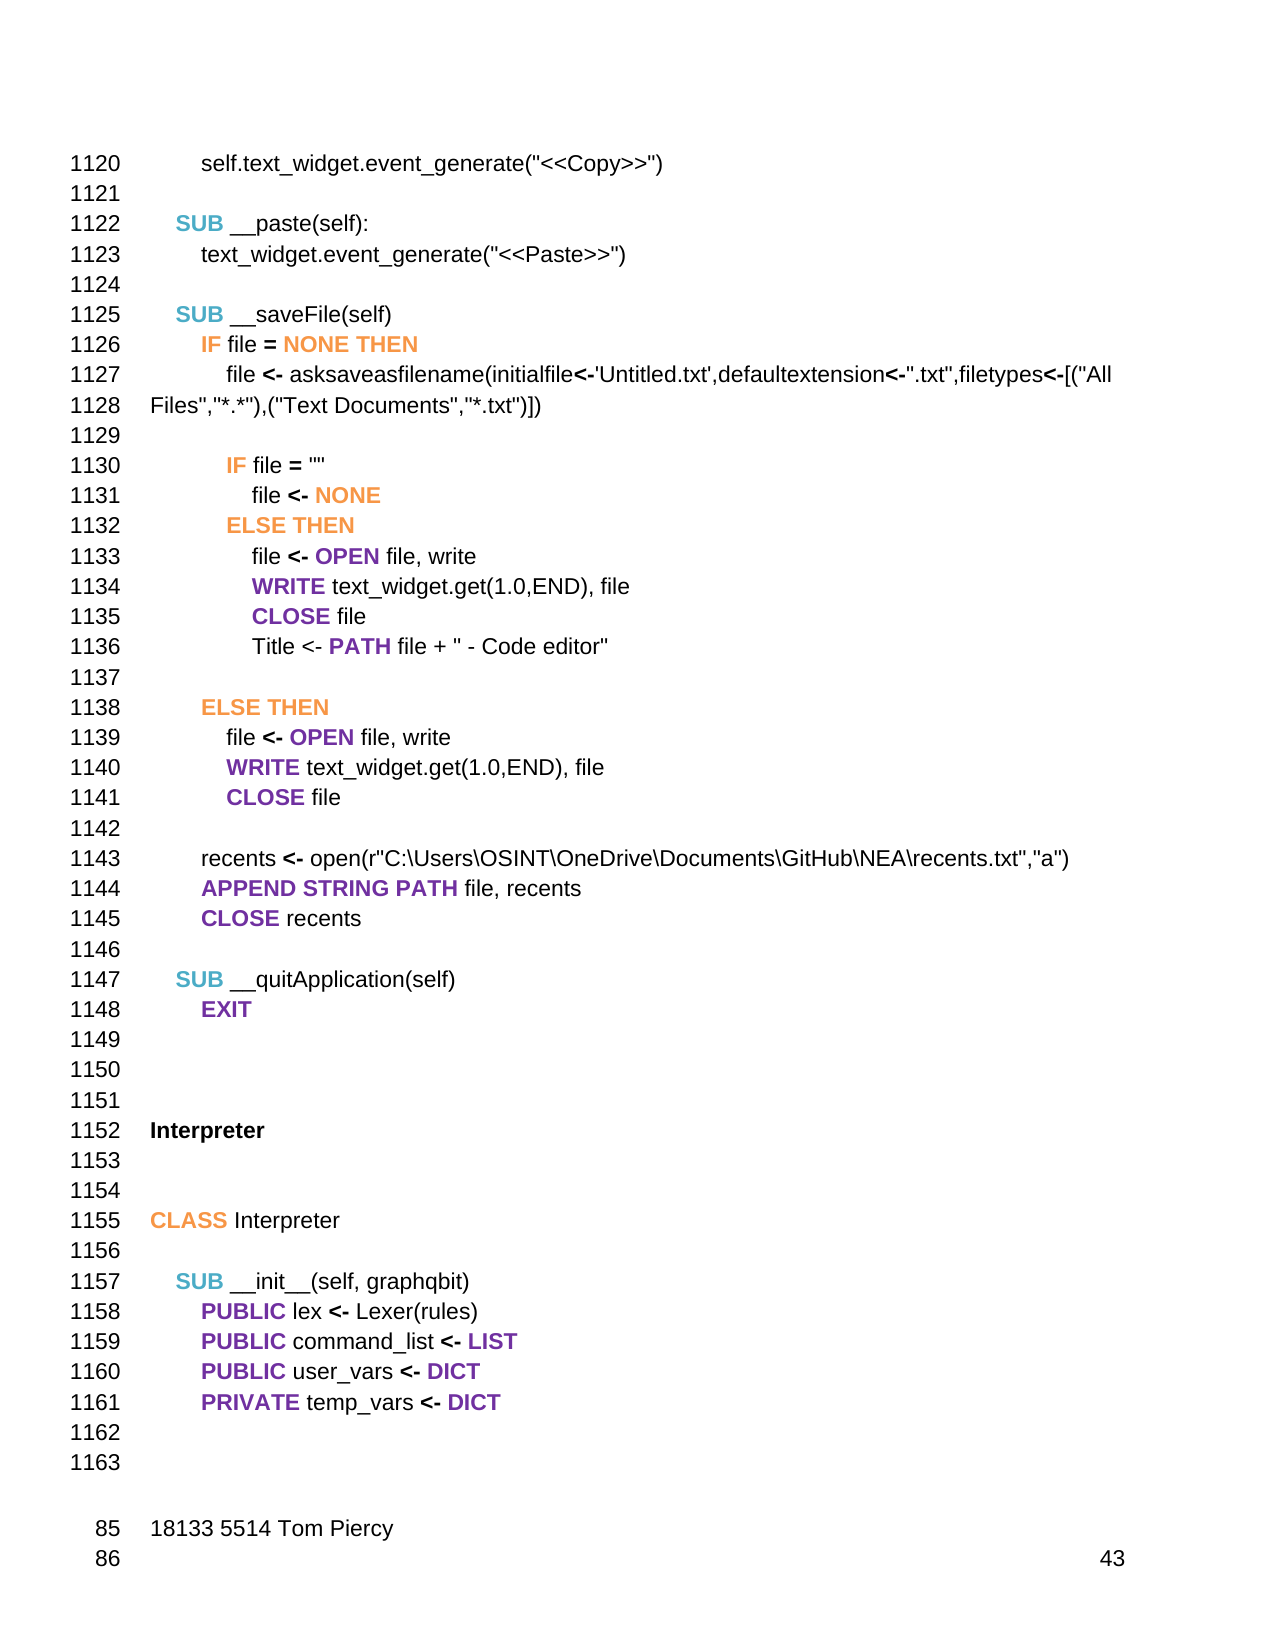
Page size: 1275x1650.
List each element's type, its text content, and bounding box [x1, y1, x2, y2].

text SUB __quitApplication(self) [150, 966, 1125, 992]
text recents <- open(r"C:\Users\OSINT\OneDrive\Documents\GitHub\NEA\recents.txt","a") [150, 845, 1125, 871]
text WRITE text_widget.get(1.0,END), file [150, 754, 1125, 781]
text PUBLIC lex <- Lexer(rules) [150, 1298, 1125, 1324]
text file <- asksaveasfilename(initialfile<-'Untitled.txt',defaultextension<-".txt",filetypes<-[("All Files","*.*"),("Text Documents","*.txt")]) [150, 361, 1125, 418]
text CLOSE file [150, 603, 1125, 629]
text PRIVATE temp_vars <- DICT [150, 1388, 1125, 1415]
text IF file = NONE THEN [150, 331, 1125, 358]
text CLOSE recents [150, 905, 1125, 932]
text ELSE THEN [150, 512, 1125, 539]
text APPEND STRING PATH file, recents [150, 875, 1125, 901]
text ELSE THEN [150, 694, 1125, 720]
text SUB __init__(self, graphqbit) [150, 1268, 1125, 1294]
text SUB __saveFile(self) [150, 301, 1125, 327]
text file <- OPEN file, write [150, 724, 1125, 750]
text file <- OPEN file, write [150, 543, 1125, 569]
text IF file = "" [150, 452, 1125, 478]
text text_widget.event_generate("<<Paste>>") [150, 241, 1125, 267]
text Title <- PATH file + " - Code editor" [150, 633, 1125, 660]
text PUBLIC user_vars <- DICT [150, 1358, 1125, 1385]
text PUBLIC command_list <- LIST [150, 1328, 1125, 1354]
text file <- NONE [150, 482, 1125, 509]
text EXIT [150, 996, 1125, 1022]
text CLASS Interpreter [150, 1207, 1125, 1234]
text SUB __paste(self): [150, 210, 1125, 237]
text Interpreter [150, 1117, 1125, 1143]
text CLOSE file [150, 784, 1125, 811]
text WRITE text_widget.get(1.0,END), file [150, 573, 1125, 599]
text self.text_widget.event_generate("<<Copy>>") [150, 150, 1125, 176]
